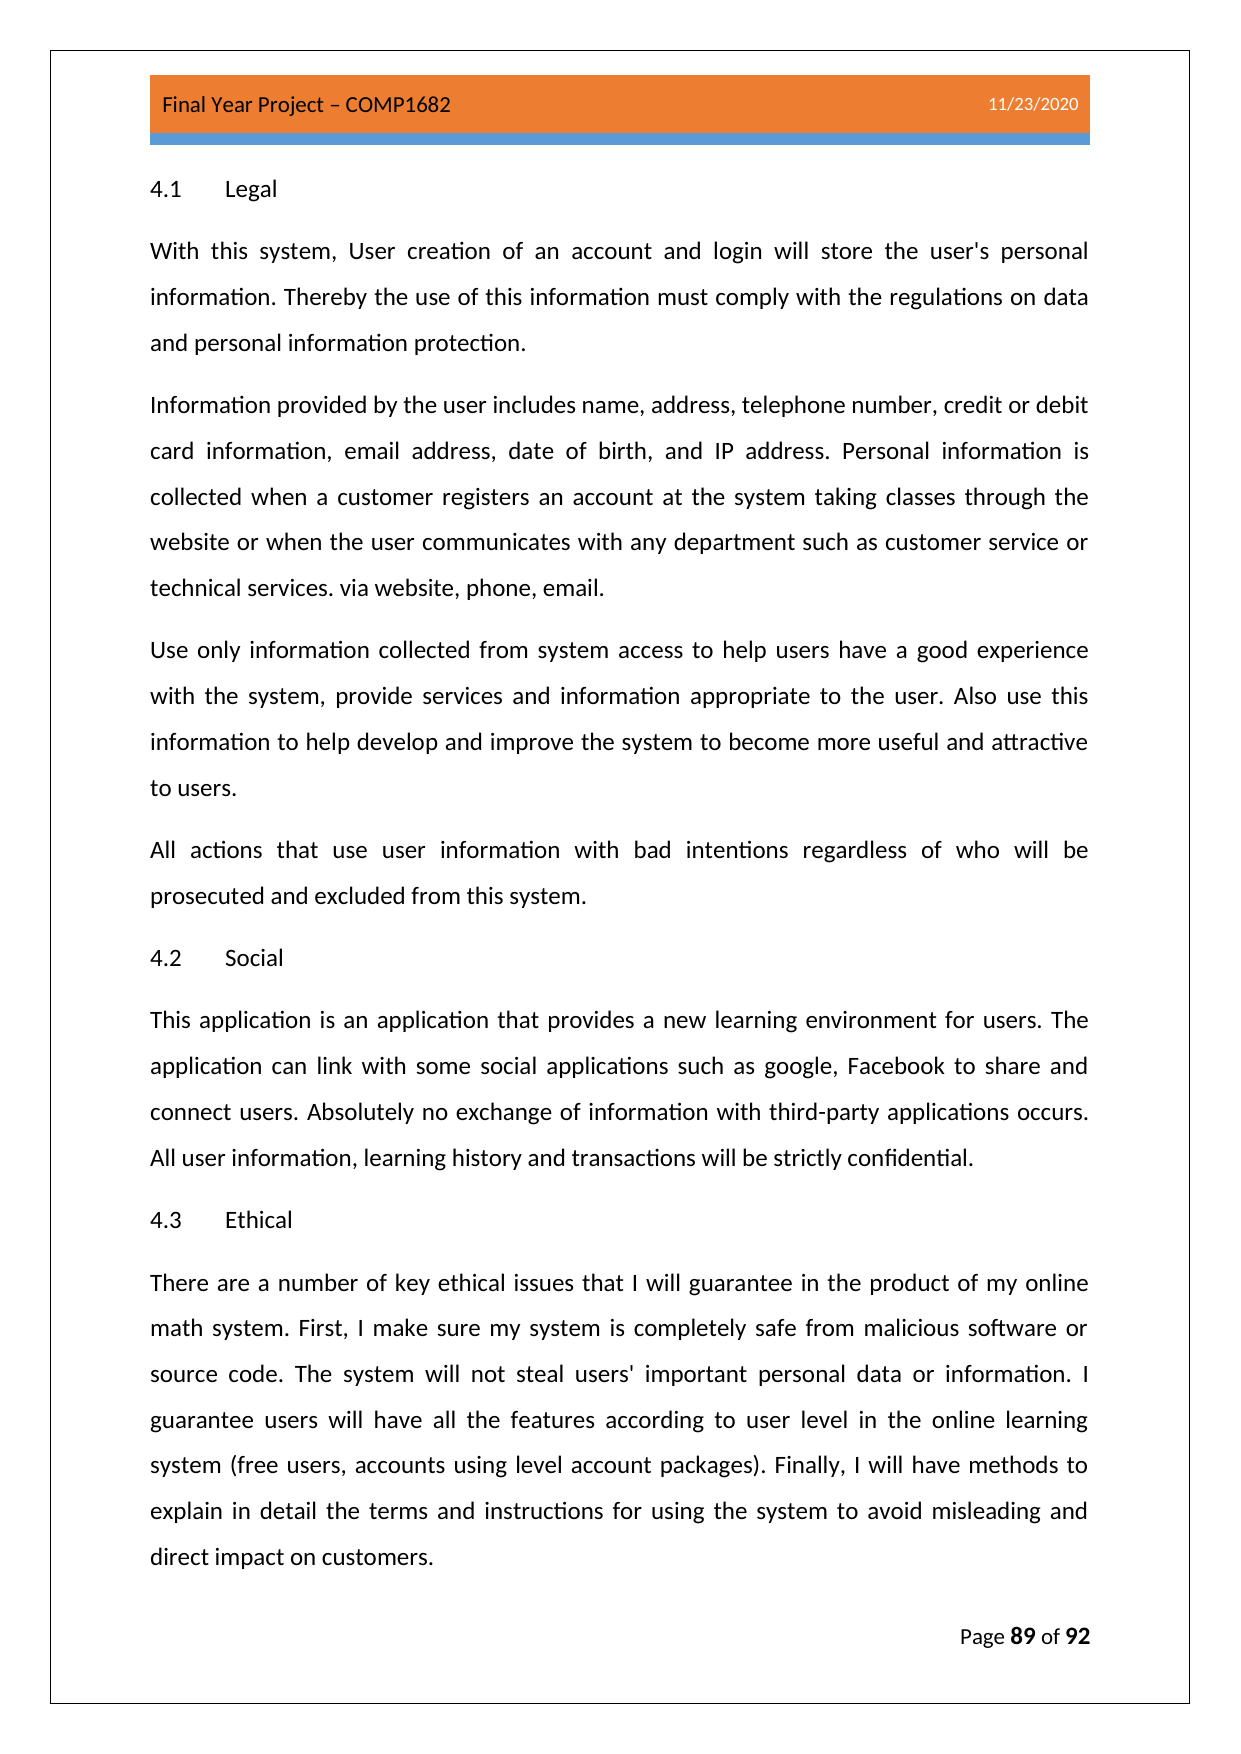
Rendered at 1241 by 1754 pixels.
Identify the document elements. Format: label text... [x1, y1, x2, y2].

text 4.2 Social [150, 942, 1090, 973]
text Use only information collected from system access to help users have a good experience with the system, provide services and information appropriate to the user. Also use this information to help develop and improve the system to become more useful and attractive to users. [150, 634, 1090, 802]
text This application is an application that provides a new learning environment for users. The application can link with some social applications such as google, Facebook to share and connect users. Absolutely no exchange of information with third-party applications occurs. All user information, learning history and transactions will be strictly confidential. [150, 1005, 1090, 1172]
text 4.3 Ethical [150, 1204, 1090, 1235]
text All actions that use user information with bad intentions regardless of who will be prosecuted and excluded from this system. [150, 834, 1090, 910]
text There are a number of key ethical issues that I will guarantee in the product of my online math system. First, I make sure my system is completely safe from malicious software or source code. The system will not steal users' important personal data or information. I guarantee users will have all the features according to user level in the online learning system (free users, accounts using level account packages). Finally, I will have methods to explain in detail the terms and instructions for using the system to avoid misleading and direct impact on customers. [150, 1267, 1090, 1572]
text 4.1 Legal [150, 173, 1090, 203]
text With this system, User creation of an account and login will store the user's personal information. Thereby the use of this information must comply with the regulations on data and personal information protection. [150, 235, 1090, 357]
text Information provided by the user includes name, address, telephone number, credit or debit card information, email address, date of birth, and IP address. Personal information is collected when a customer registers an account at the system taking classes through the website or when the user communicates with any department such as customer service or technical services. via website, phone, email. [150, 389, 1090, 603]
